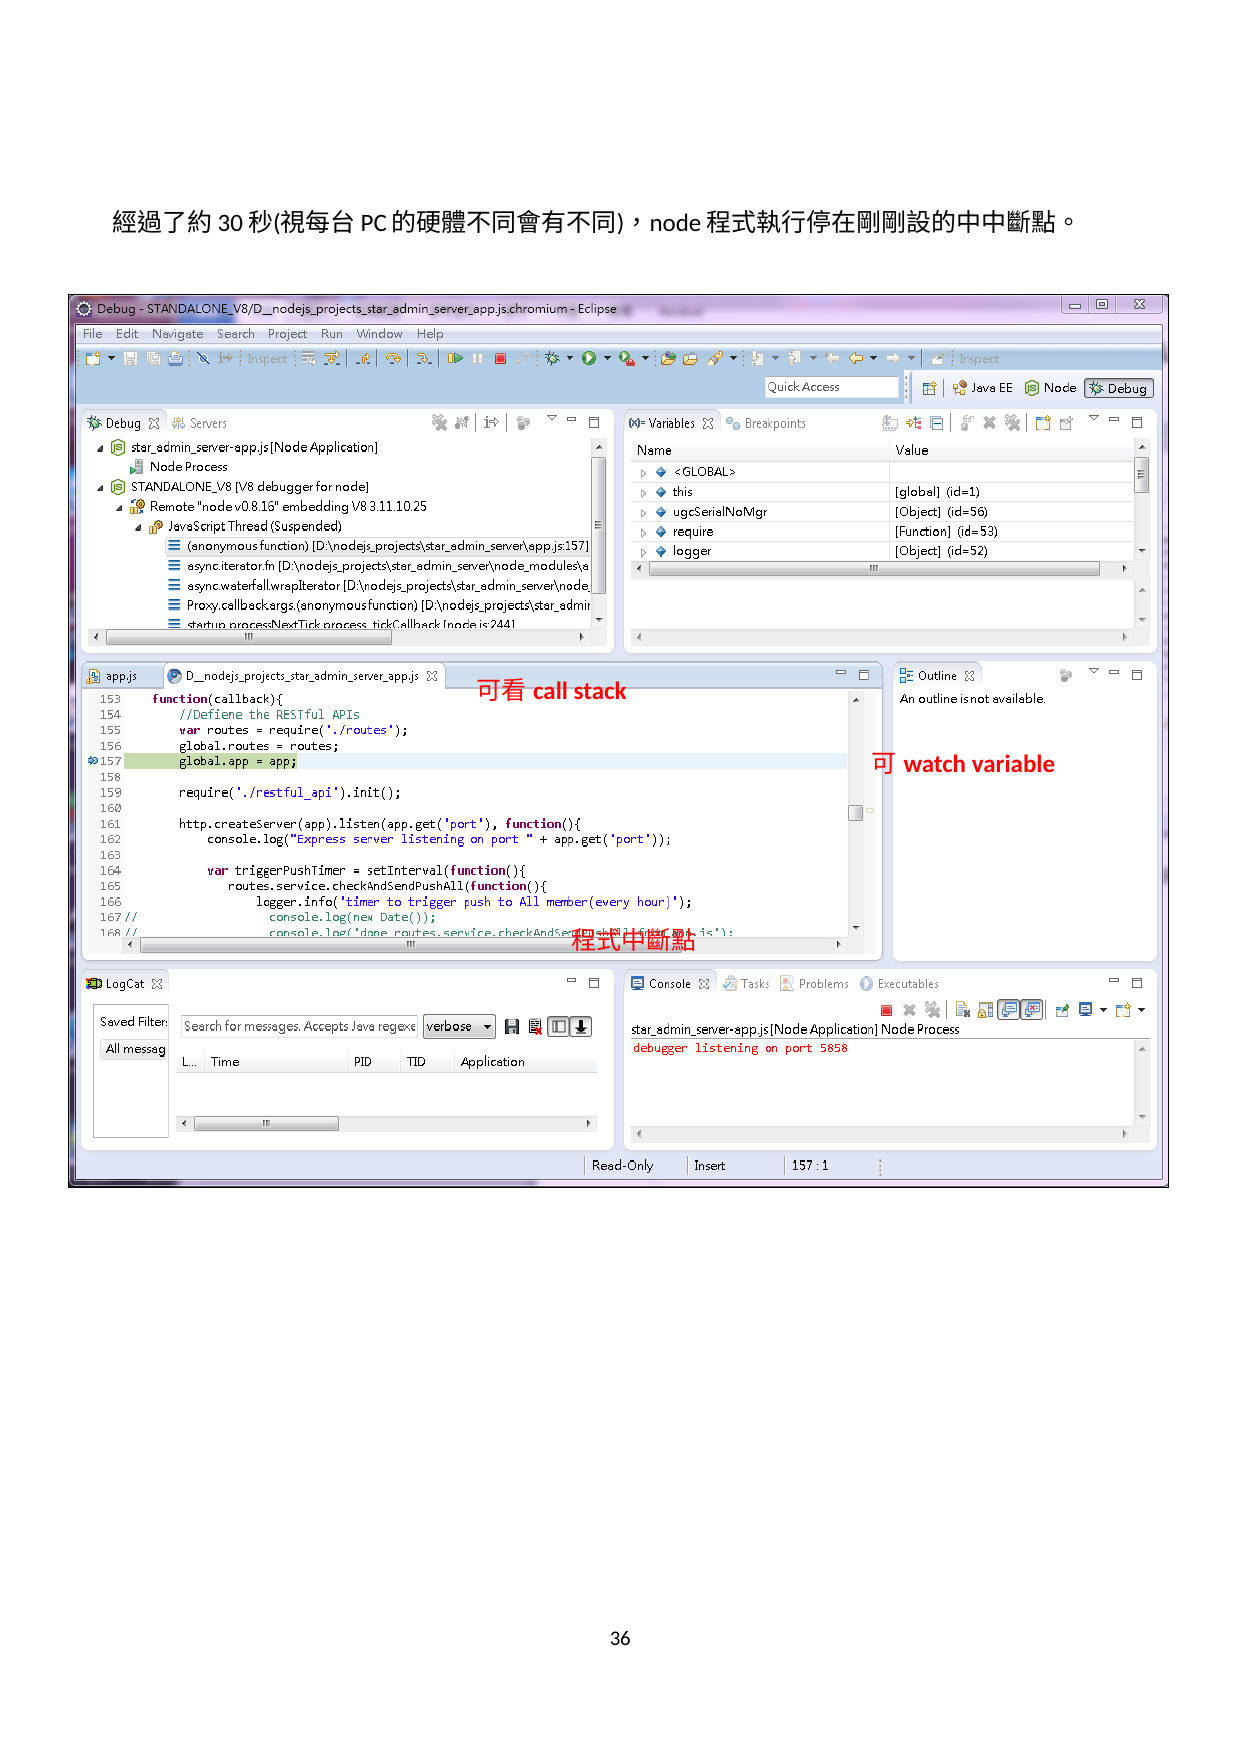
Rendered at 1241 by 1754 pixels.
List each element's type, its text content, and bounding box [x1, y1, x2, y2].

text 經過了約30秒(視每台PC的硬體不同會有不同)，node程式執行停在剛剛設的中中斷點。 [112, 202, 1128, 239]
picture [69, 295, 1168, 1187]
